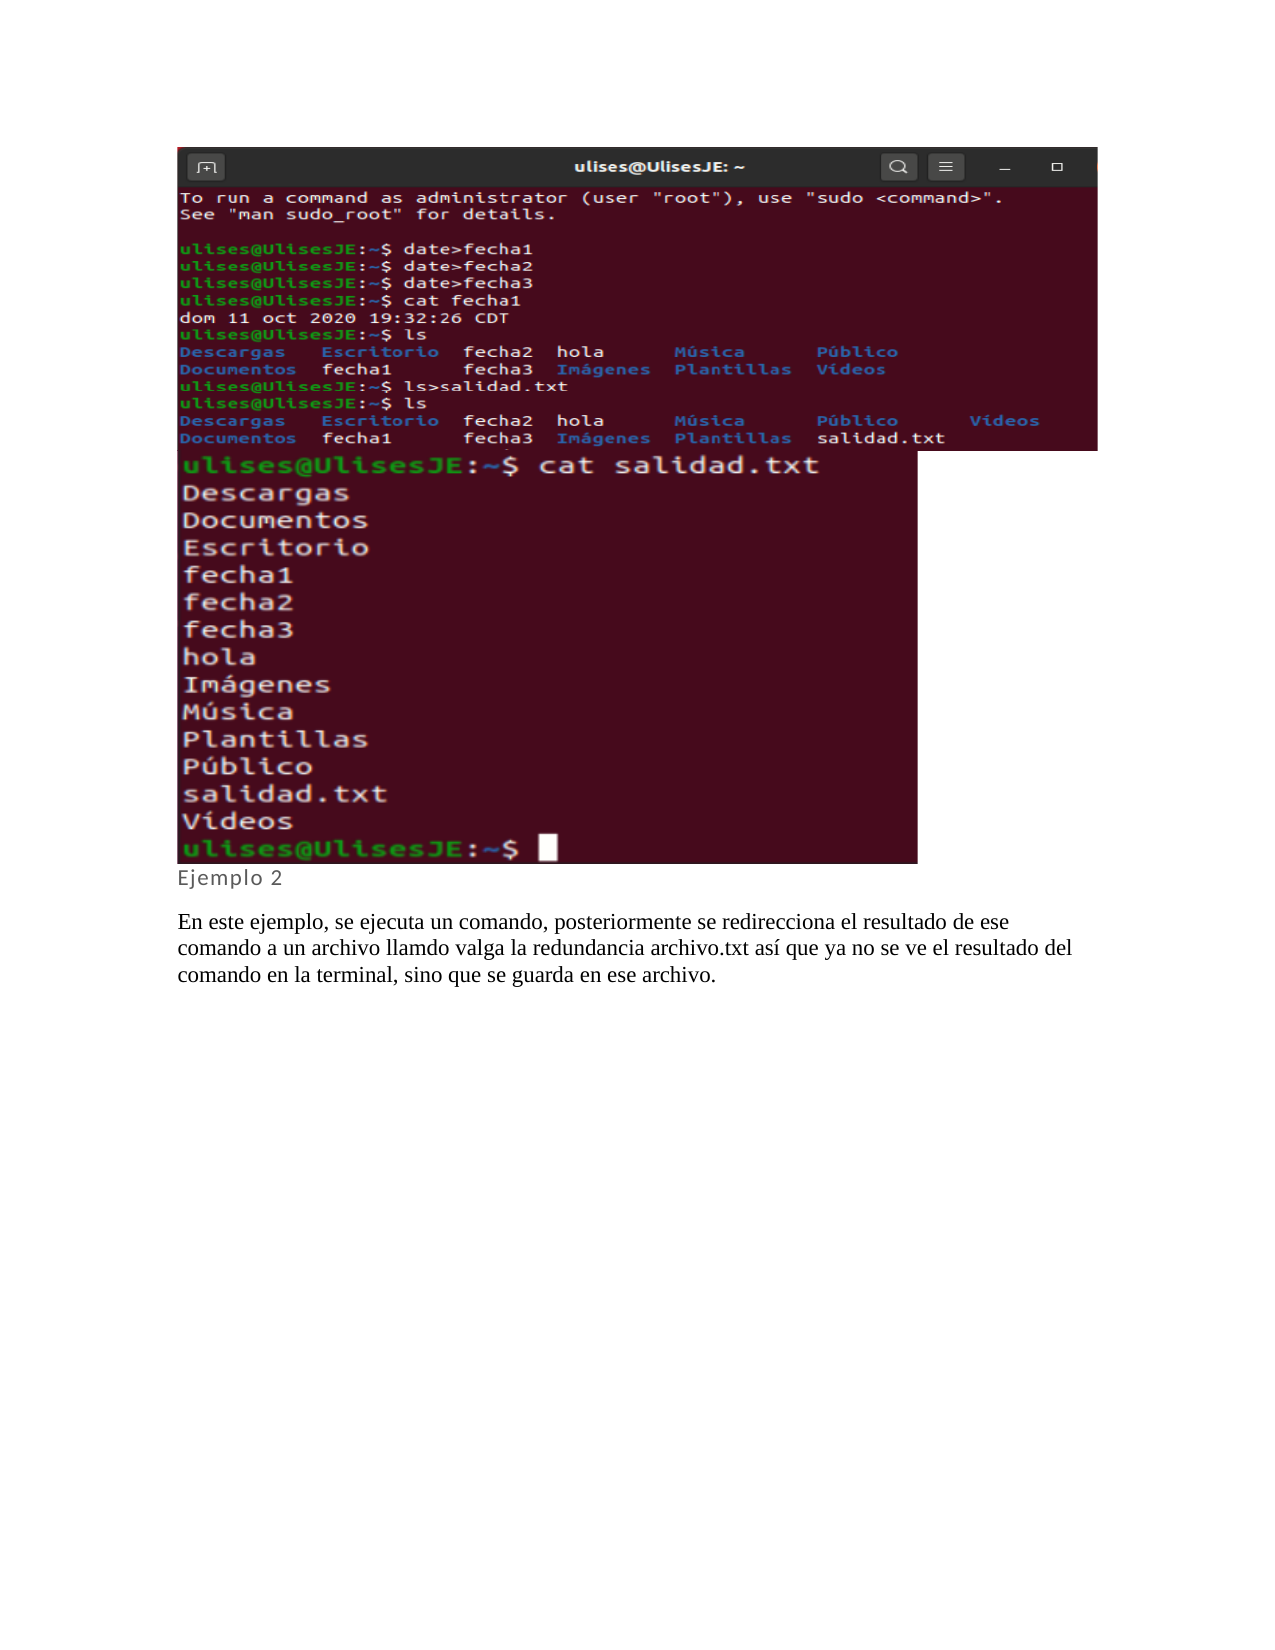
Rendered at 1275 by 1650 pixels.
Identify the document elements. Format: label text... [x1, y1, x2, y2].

text En este ejemplo, se ejecuta un comando, posteriormente se redirecciona el resultado de ese comando a un archivo llamdo valga la redundancia archivo.txt así que ya no se ve el resultado del comando en la terminal, sino que se guarda en ese archivo. [177, 908, 1098, 987]
subtitle Ejemplo 2 [177, 863, 1098, 891]
picture [177, 147, 1098, 864]
